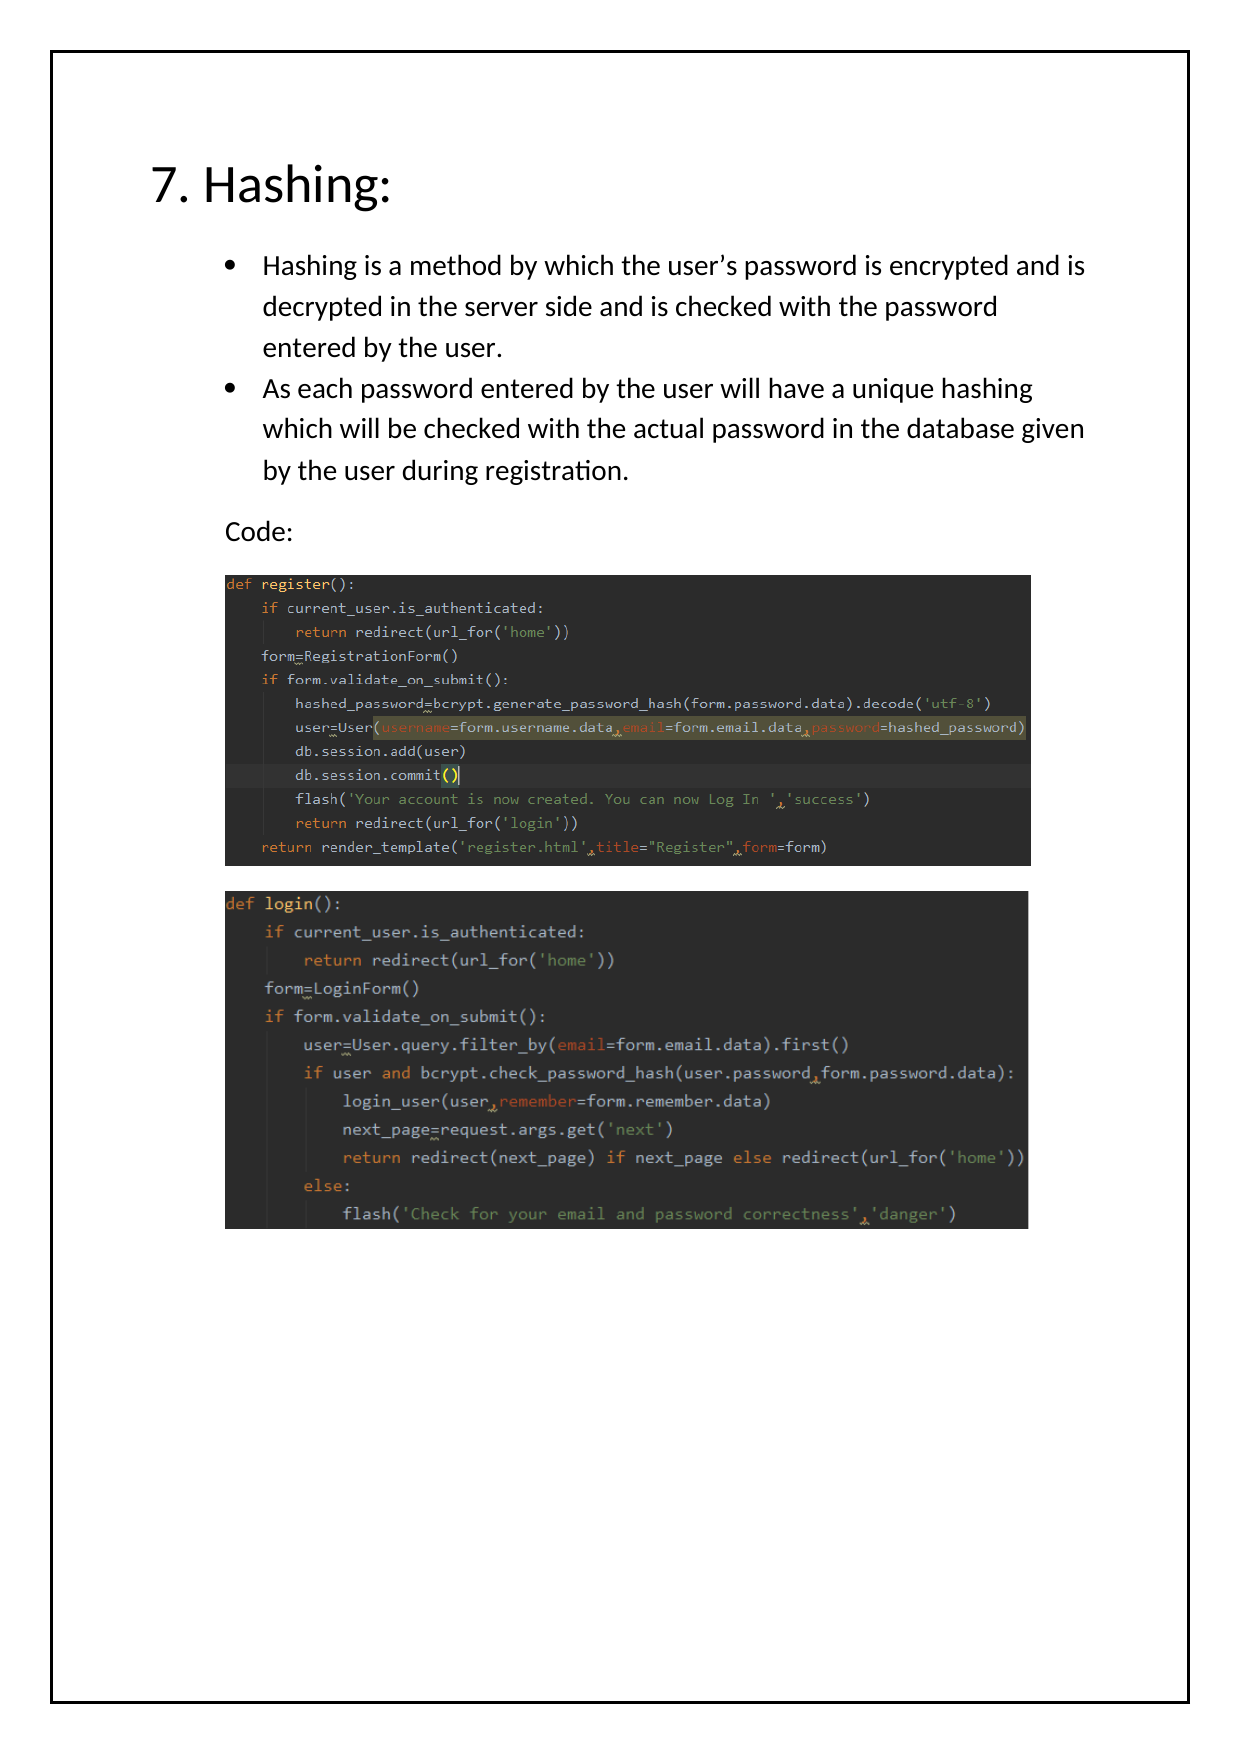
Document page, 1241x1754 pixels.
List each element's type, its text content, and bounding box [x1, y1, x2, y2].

picture [225, 891, 1029, 1229]
text 7. Hashing: [150, 150, 1090, 216]
list As each password entered by the user will have a unique hashing which will be checked with the actual password in the database given by the user during registration. [225, 370, 1090, 487]
picture [225, 575, 1031, 866]
text Code: [225, 513, 1090, 549]
list Hashing is a method by which the user’s password is encrypted and is decrypted in the server side and is checked with the password entered by the user. [225, 247, 1090, 364]
